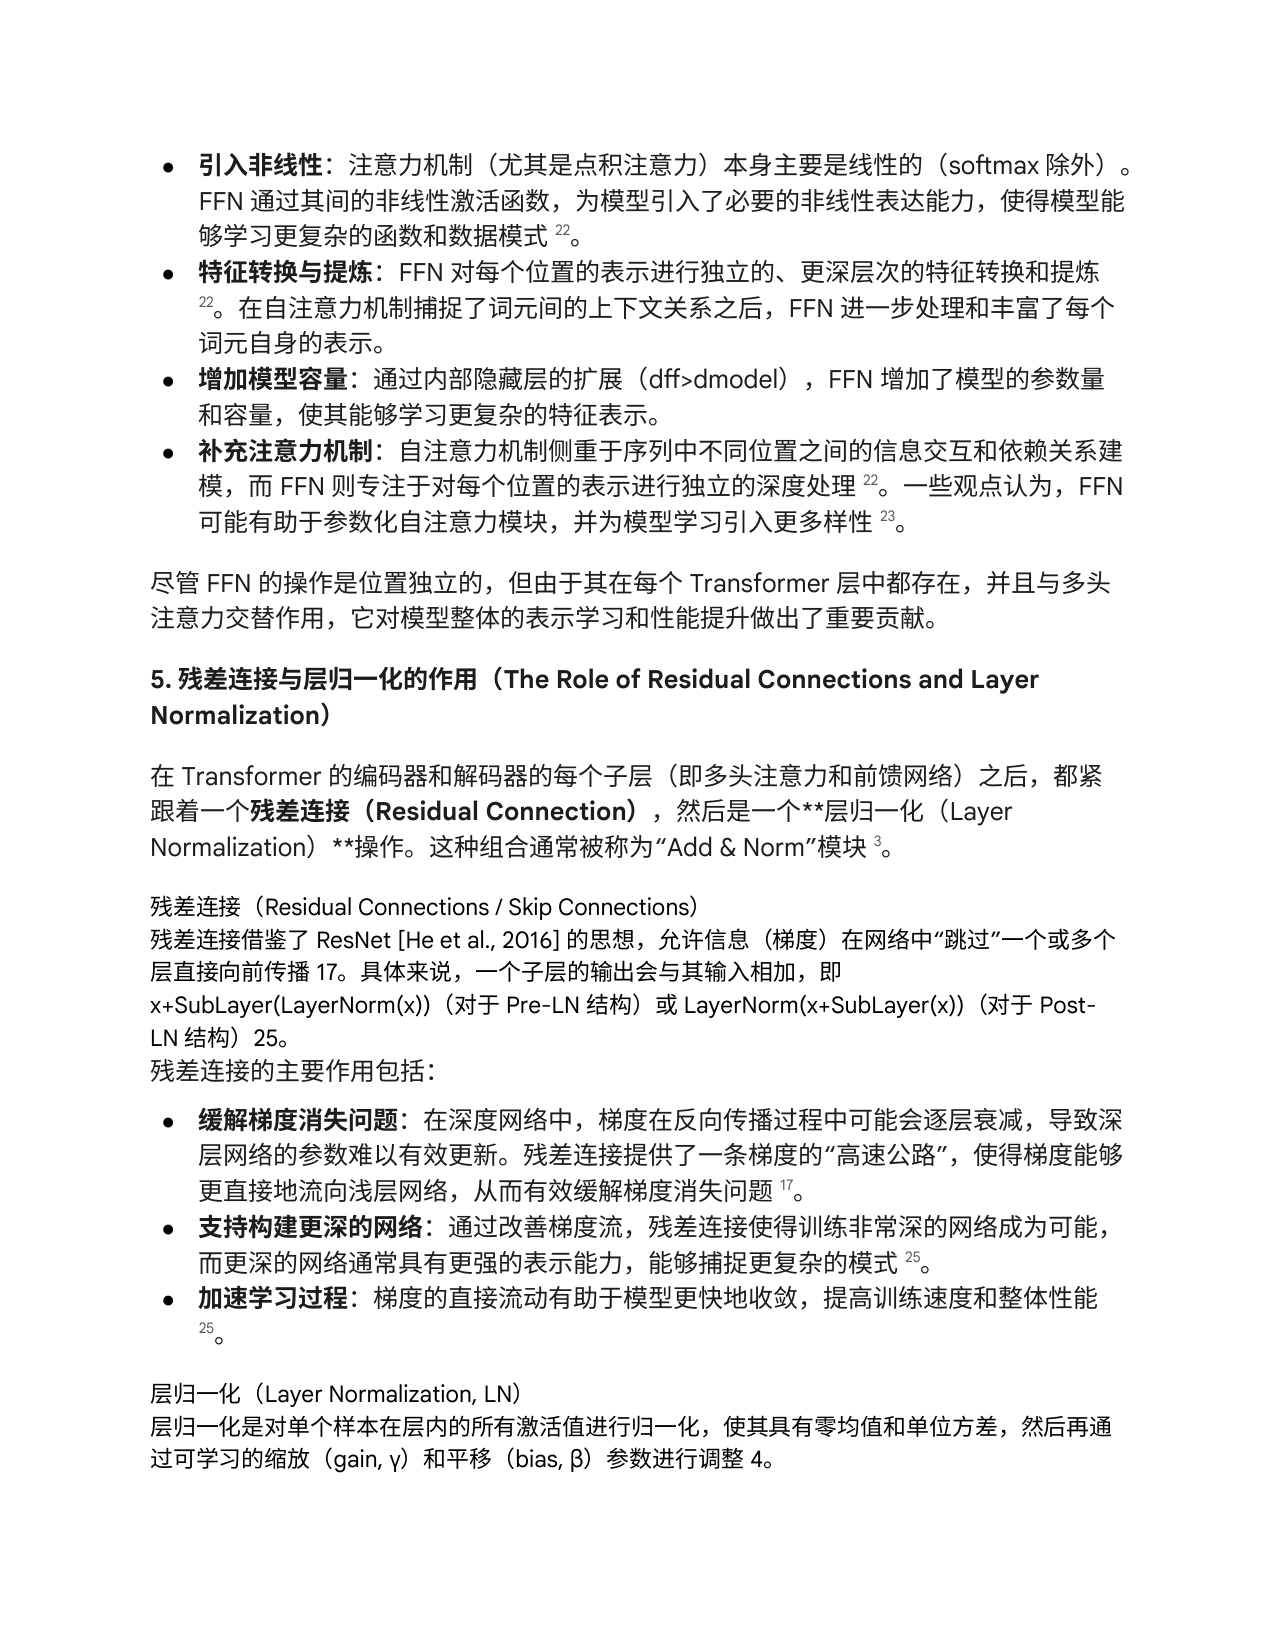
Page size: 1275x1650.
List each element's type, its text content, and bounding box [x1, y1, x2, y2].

list 特征转换与提炼：FFN 对每个位置的表示进行独立的、更深层次的特征转换和提炼 22。在自注意力机制捕捉了词元间的上下文关系之后，FFN 进一步处理和丰富了每个词元自身的表示。 [161, 257, 1125, 360]
list 缓解梯度消失问题：在深度网络中，梯度在反向传播过程中可能会逐层衰减，导致深层网络的参数难以有效更新。残差连接提供了一条梯度的“高速公路”，使得梯度能够更直接地流向浅层网络，从而有效缓解梯度消失问题 17。 [161, 1105, 1125, 1208]
text 5. 残差连接与层归一化的作用（The Role of Residual Connections and Layer Normalization） [150, 664, 1125, 732]
text 层归一化是对单个样本在层内的所有激活值进行归一化，使其具有零均值和单位方差，然后再通过可学习的缩放（gain, γ）和平移（bias, β）参数进行调整 4。 [150, 1413, 1125, 1474]
text 层归一化（Layer Normalization, LN） [150, 1380, 1125, 1409]
list 增加模型容量：通过内部隐藏层的扩展（dff​>dmodel​），FFN 增加了模型的参数量和容量，使其能够学习更复杂的特征表示。 [161, 364, 1125, 431]
text 残差连接（Residual Connections / Skip Connections） [150, 893, 1125, 922]
text 尽管 FFN 的操作是位置独立的，但由于其在每个 Transformer 层中都存在，并且与多头注意力交替作用，它对模型整体的表示学习和性能提升做出了重要贡献。 [150, 568, 1125, 635]
text 残差连接借鉴了 ResNet [He et al., 2016] 的思想，允许信息（梯度）在网络中“跳过”一个或多个层直接向前传播 17。具体来说，一个子层的输出会与其输入相加，即 x+SubLayer(LayerNorm(x))（对于 Pre-LN 结构）或 LayerNorm(x+SubLayer(x))（对于 Post-LN 结构）25。 [150, 926, 1125, 1053]
list 加速学习过程：梯度的直接流动有助于模型更快地收敛，提高训练速度和整体性能 25。 [161, 1283, 1125, 1351]
list 引入非线性：注意力机制（尤其是点积注意力）本身主要是线性的（softmax 除外）。FFN 通过其间的非线性激活函数，为模型引入了必要的非线性表达能力，使得模型能够学习更复杂的函数和数据模式 22。 [161, 150, 1125, 253]
text 残差连接的主要作用包括： [150, 1057, 1125, 1088]
text 在 Transformer 的编码器和解码器的每个子层（即多头注意力和前馈网络）之后，都紧跟着一个残差连接（Residual Connection），然后是一个**层归一化（Layer Normalization）**操作。这种组合通常被称为“Add & Norm”模块 3。 [150, 761, 1125, 864]
list 支持构建更深的网络：通过改善梯度流，残差连接使得训练非常深的网络成为可能，而更深的网络通常具有更强的表示能力，能够捕捉更复杂的模式 25。 [161, 1212, 1125, 1279]
list 补充注意力机制：自注意力机制侧重于序列中不同位置之间的信息交互和依赖关系建模，而 FFN 则专注于对每个位置的表示进行独立的深度处理 22。一些观点认为，FFN 可能有助于参数化自注意力模块，并为模型学习引入更多样性 23。 [161, 436, 1125, 539]
